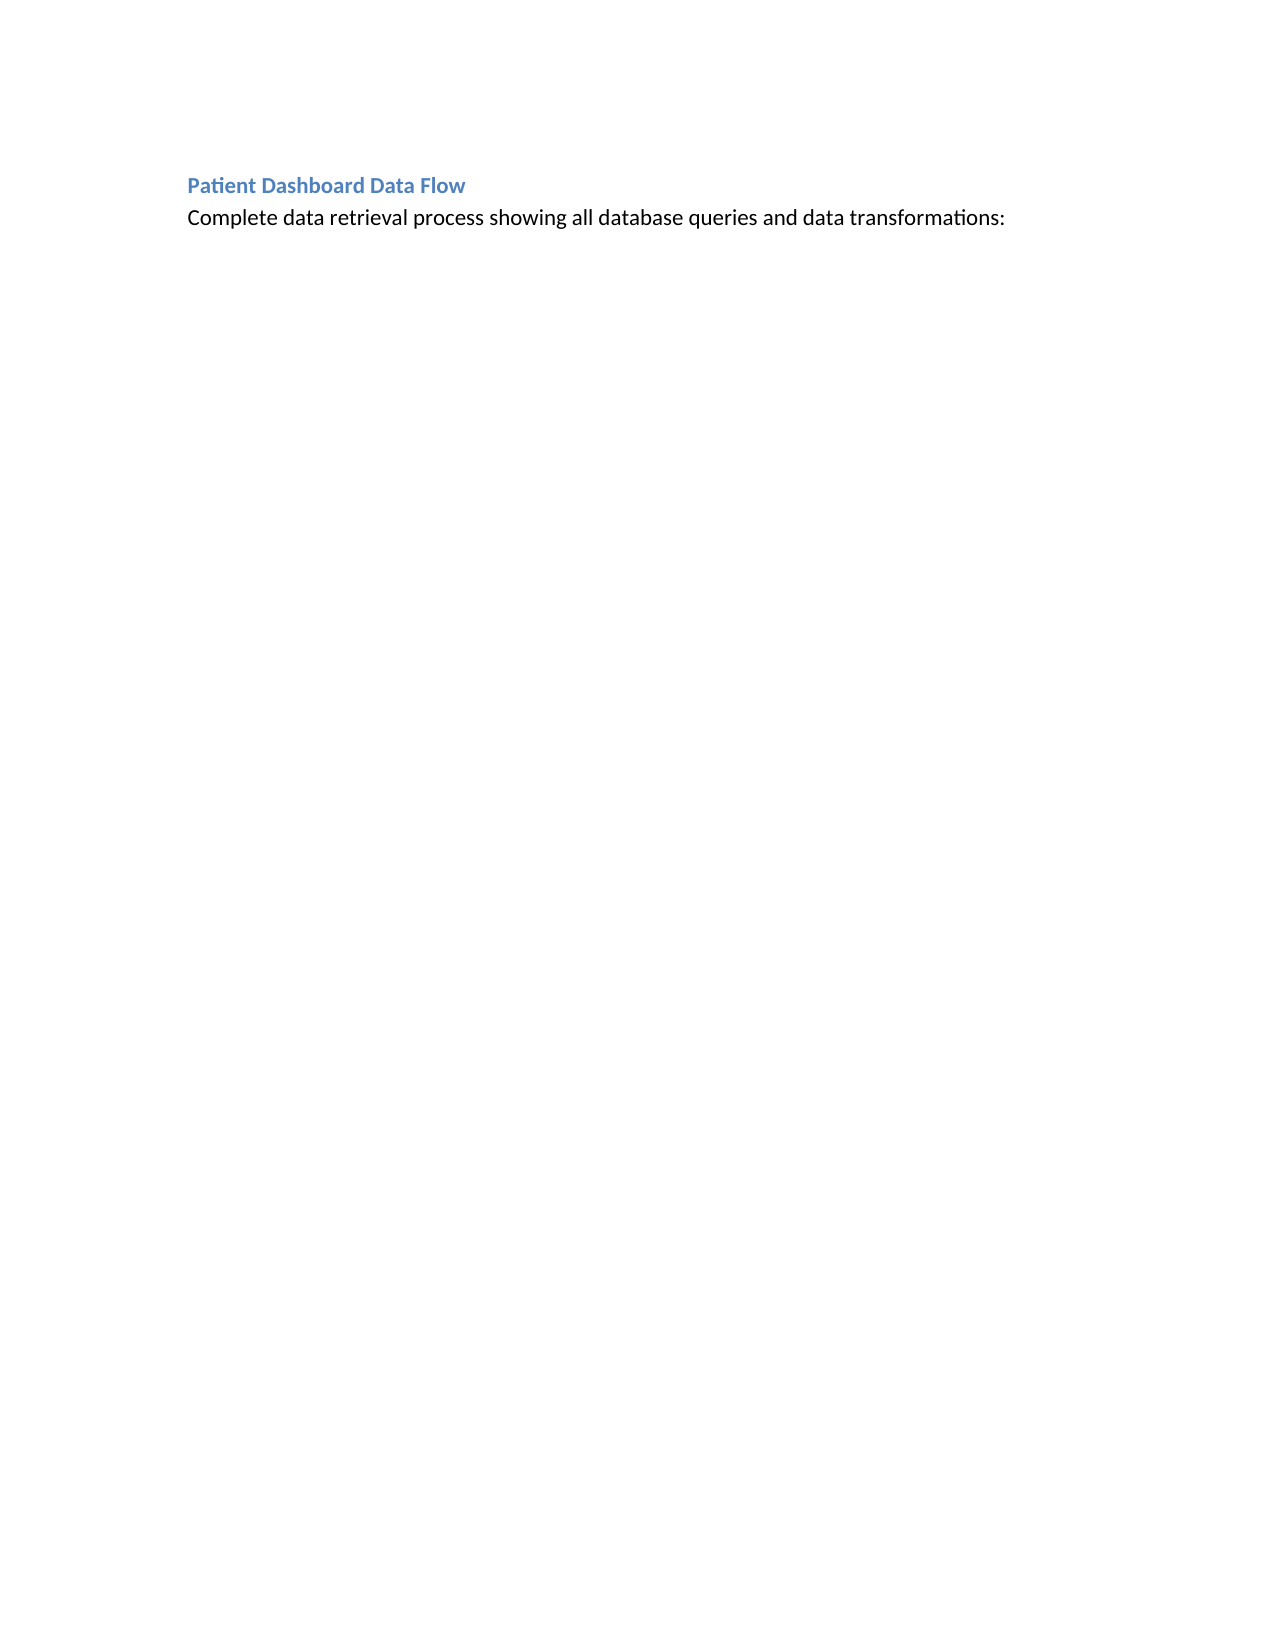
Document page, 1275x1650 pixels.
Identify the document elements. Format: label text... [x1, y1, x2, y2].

subtitle Patient Dashboard Data Flow [187, 171, 1087, 199]
text Complete data retrieval process showing all database queries and data transformations: [187, 203, 1087, 231]
